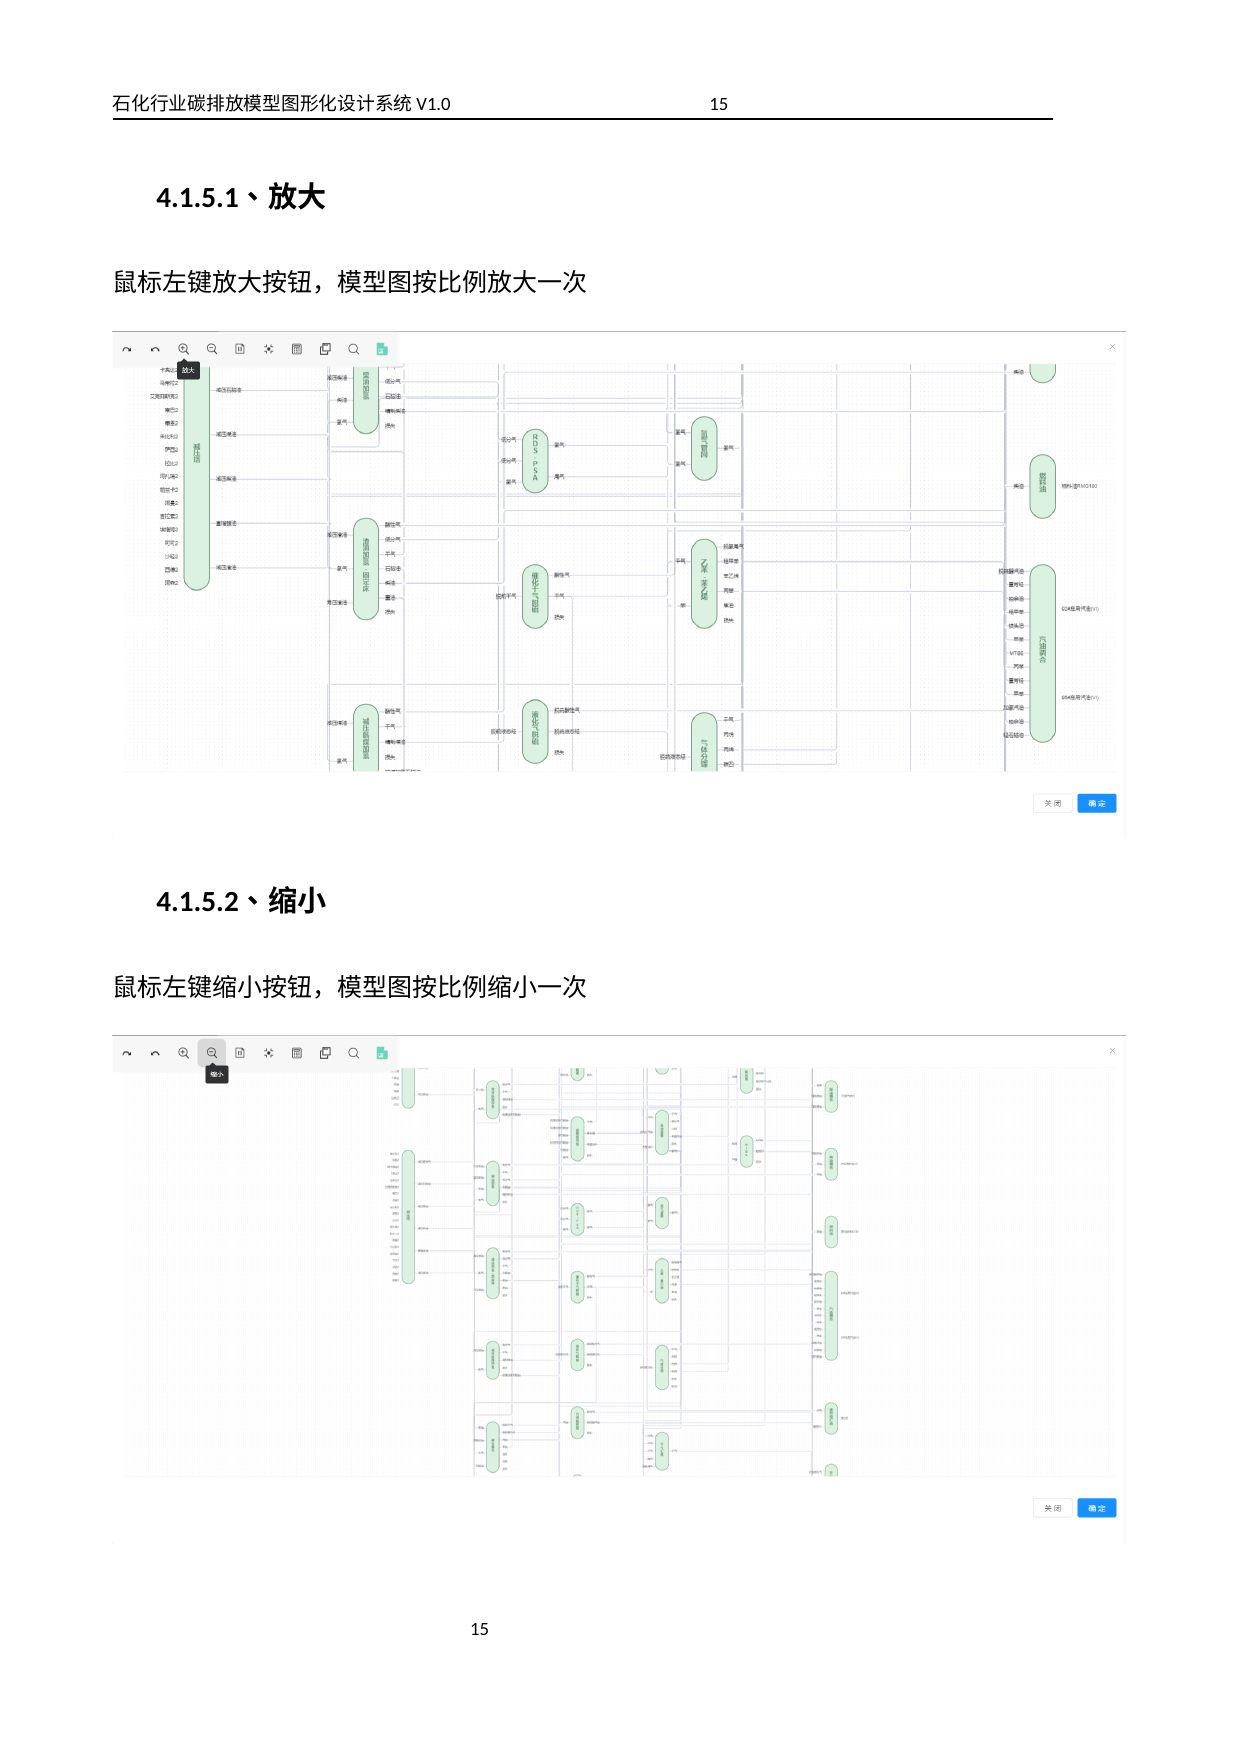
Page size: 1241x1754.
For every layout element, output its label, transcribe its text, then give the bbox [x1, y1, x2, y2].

subtitle 4.1.5.2、缩小 [137, 866, 1128, 931]
subtitle 4.1.5.1、放大 [137, 162, 1128, 227]
text 鼠标左键缩小按钮，模型图按比例缩小一次 [112, 953, 1128, 1018]
text 鼠标左键放大按钮，模型图按比例放大一次 [112, 248, 1128, 313]
picture [112, 1035, 1127, 1544]
picture [112, 331, 1127, 839]
